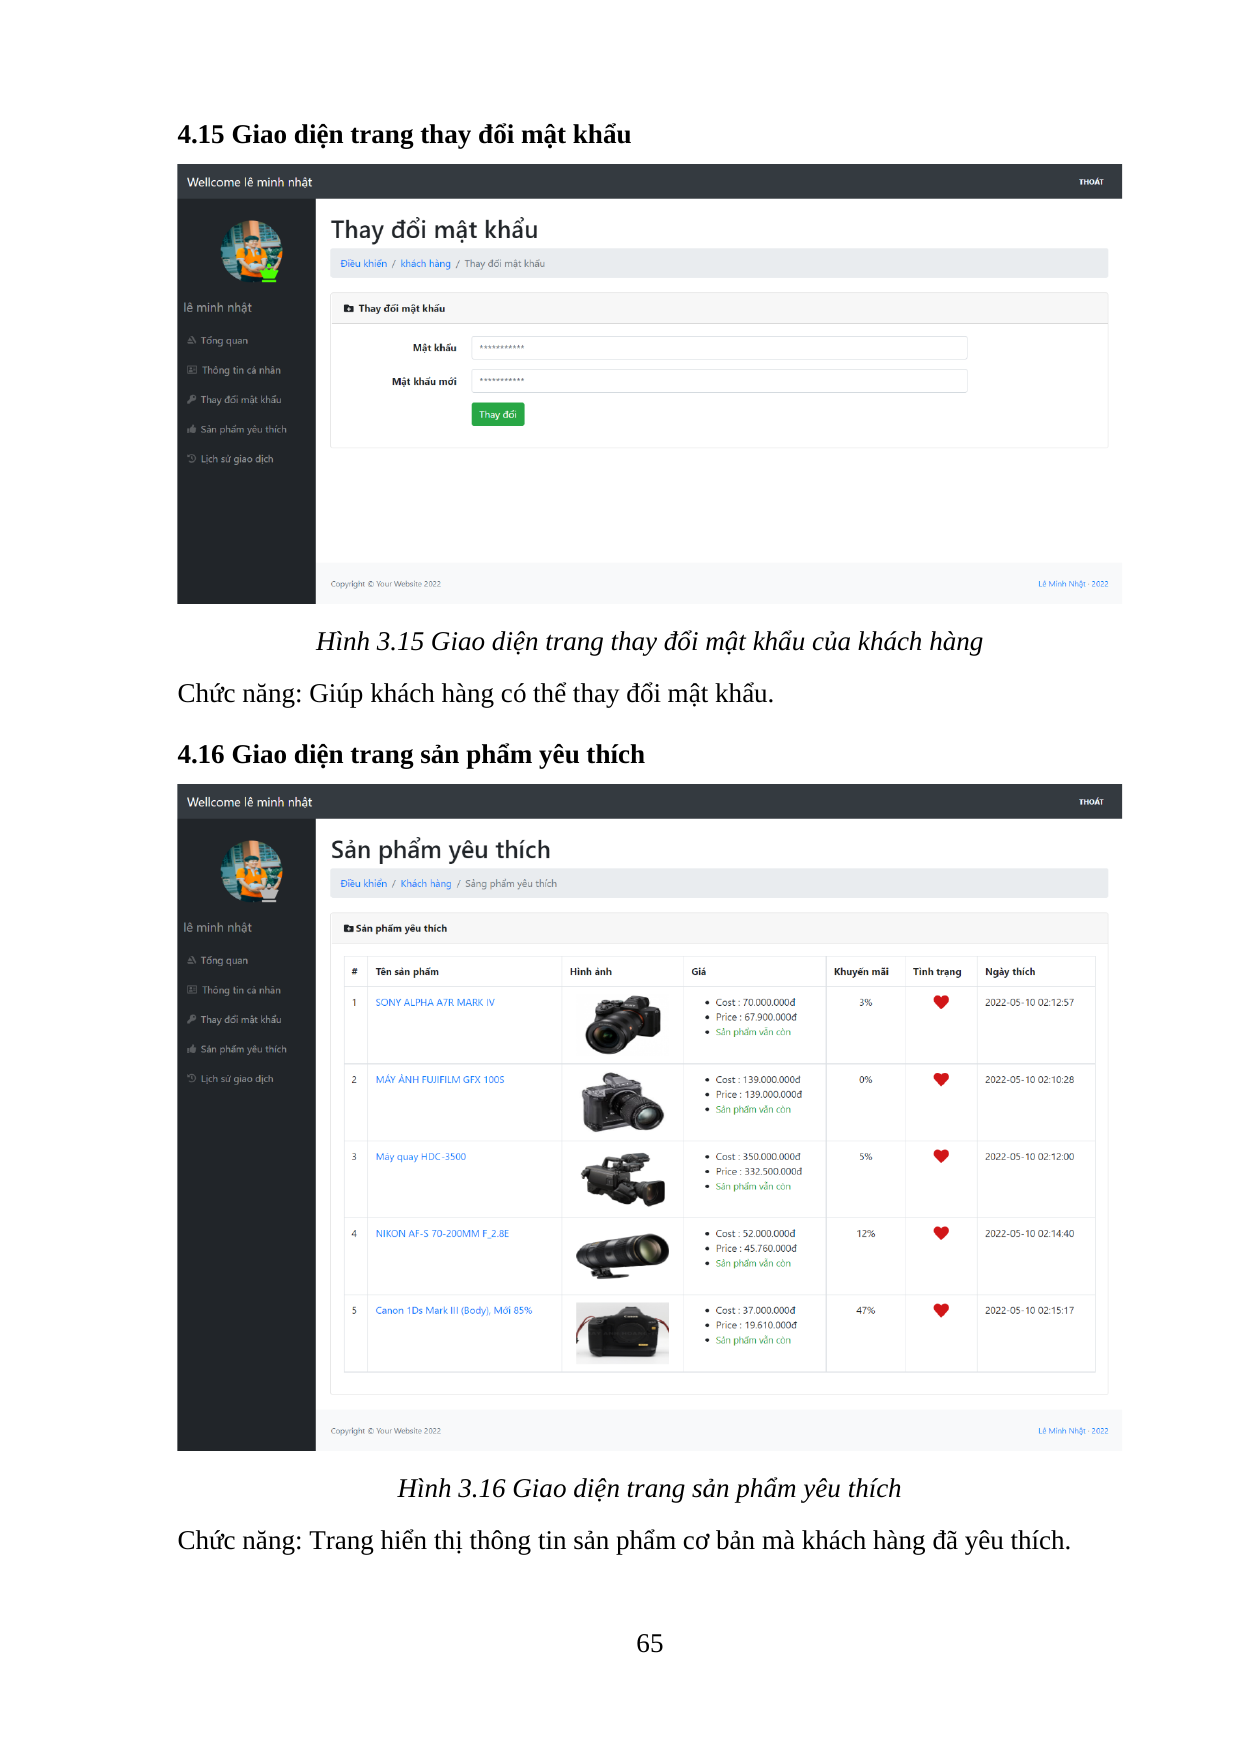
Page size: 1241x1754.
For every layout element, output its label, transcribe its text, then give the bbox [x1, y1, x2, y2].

picture [177, 164, 1123, 604]
subtitle 4.16 Giao diện trang sản phẩm yêu thích [177, 738, 1122, 769]
picture [177, 784, 1123, 1451]
text Hình 3.15 Giao diện trang thay đổi mật khẩu của khách hàng [177, 625, 1122, 656]
text Hình 3.16 Giao diện trang sản phẩm yêu thích [177, 1472, 1122, 1503]
text Chức năng: Giúp khách hàng có thể thay đổi mật khẩu. [177, 677, 1122, 708]
text Chức năng: Trang hiển thị thông tin sản phẩm cơ bản mà khách hàng đã yêu thích. [177, 1524, 1122, 1555]
subtitle 4.15 Giao diện trang thay đổi mật khẩu [177, 118, 1122, 149]
